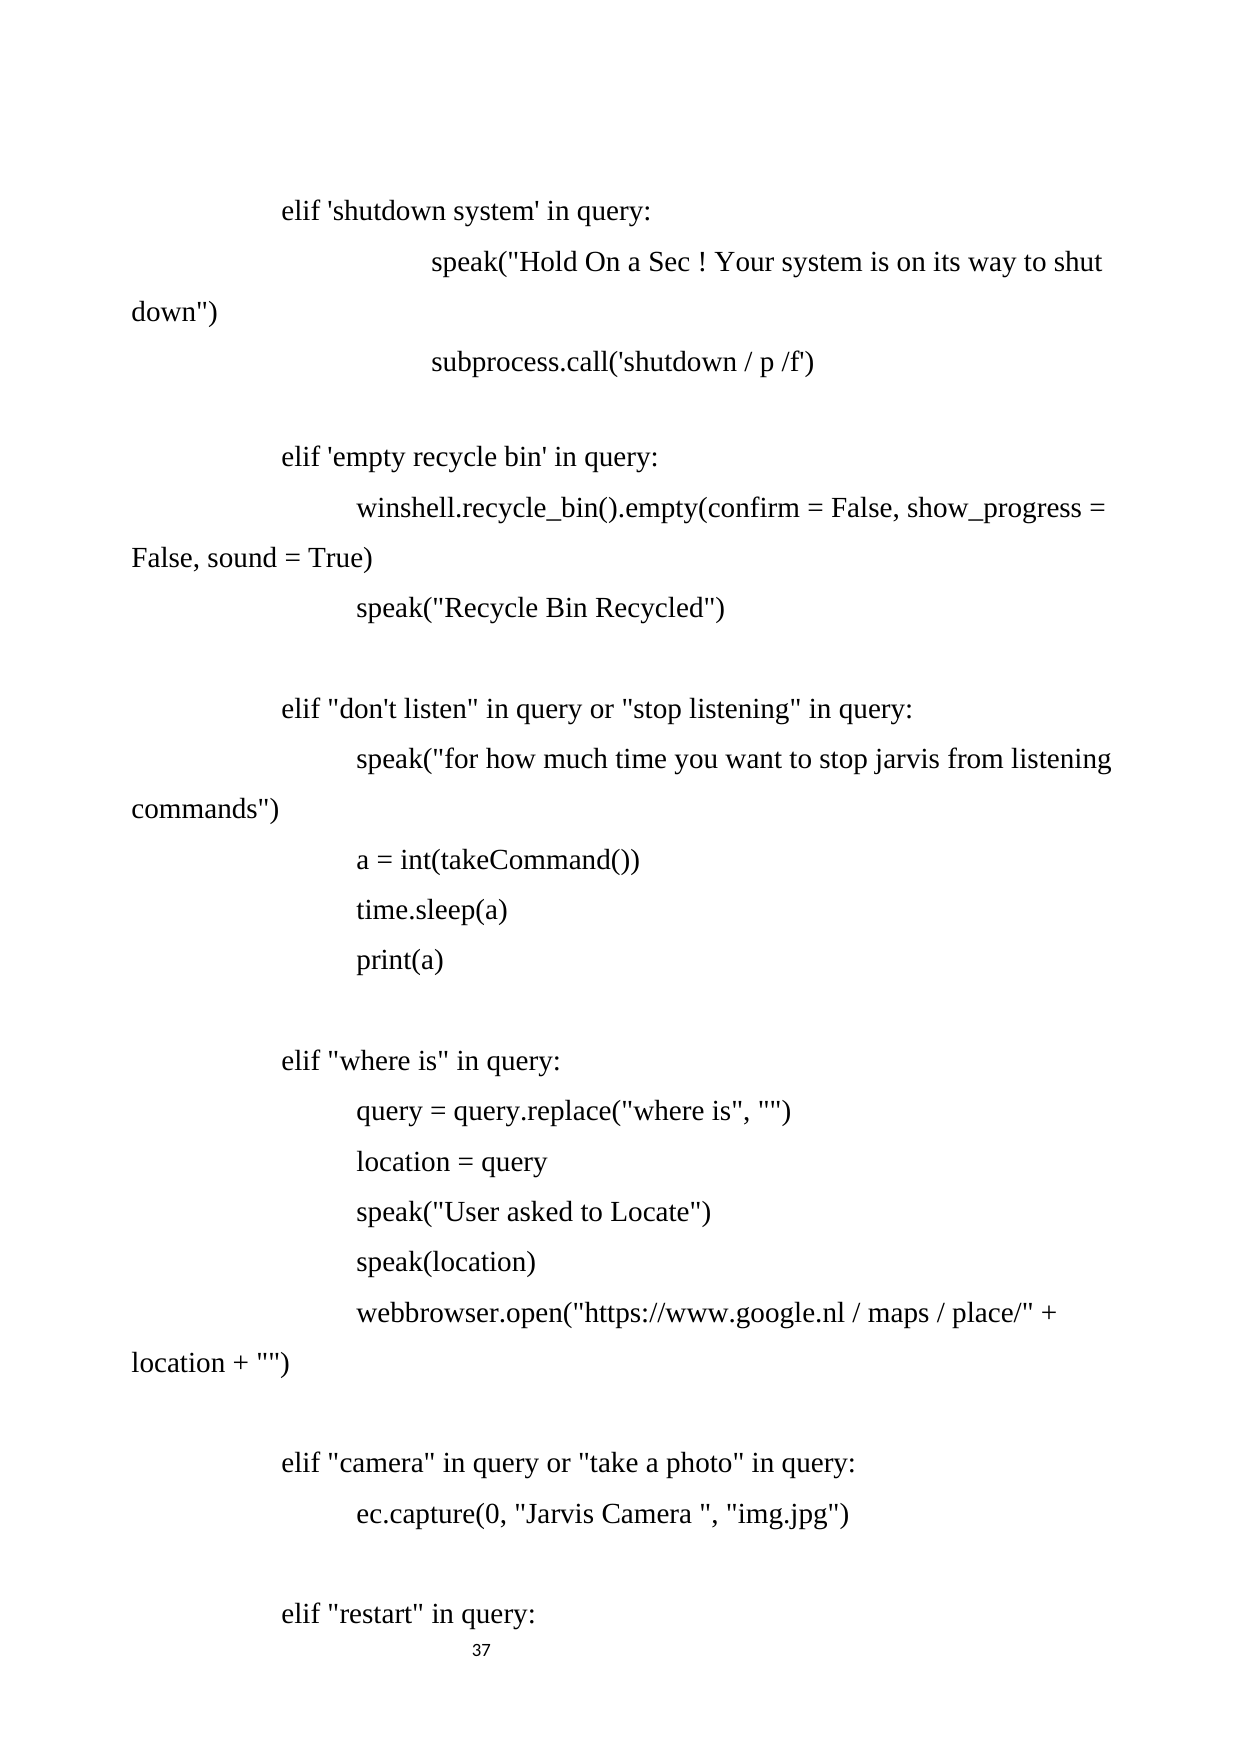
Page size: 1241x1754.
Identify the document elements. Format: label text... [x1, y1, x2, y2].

list location = query [131, 1144, 1112, 1177]
list a = int(takeCommand()) [131, 842, 1112, 875]
list elif "restart" in query: [131, 1597, 1112, 1630]
list elif "where is" in query: [131, 1043, 1112, 1077]
list subprocess.call('shutdown / p /f') [131, 344, 1112, 378]
list elif "camera" in query or "take a photo" in query: [131, 1446, 1112, 1479]
list winshell.recycle_bin().empty(confirm = False, show_progress = False, sound = True) [131, 490, 1112, 573]
list speak("Hold On a Sec ! Your system is on its way to shut down") [131, 244, 1112, 327]
list elif 'shutdown system' in query: [131, 193, 1112, 227]
list print(a) [131, 942, 1112, 976]
list webbrowser.open("https://www.google.nl / maps / place/" + location + "") [131, 1295, 1112, 1378]
list time.sleep(a) [131, 892, 1112, 926]
list elif 'empty recycle bin' in query: [131, 439, 1112, 473]
list speak("User asked to Locate") [131, 1194, 1112, 1228]
list speak("Recycle Bin Recycled") [131, 590, 1112, 624]
list ec.capture(0, "Jarvis Camera ", "img.jpg") [131, 1496, 1112, 1529]
list elif "don't listen" in query or "stop listening" in query: [131, 691, 1112, 724]
list query = query.replace("where is", "") [131, 1093, 1112, 1127]
list speak("for how much time you want to stop jarvis from listening commands") [131, 741, 1112, 825]
list speak(location) [131, 1244, 1112, 1278]
